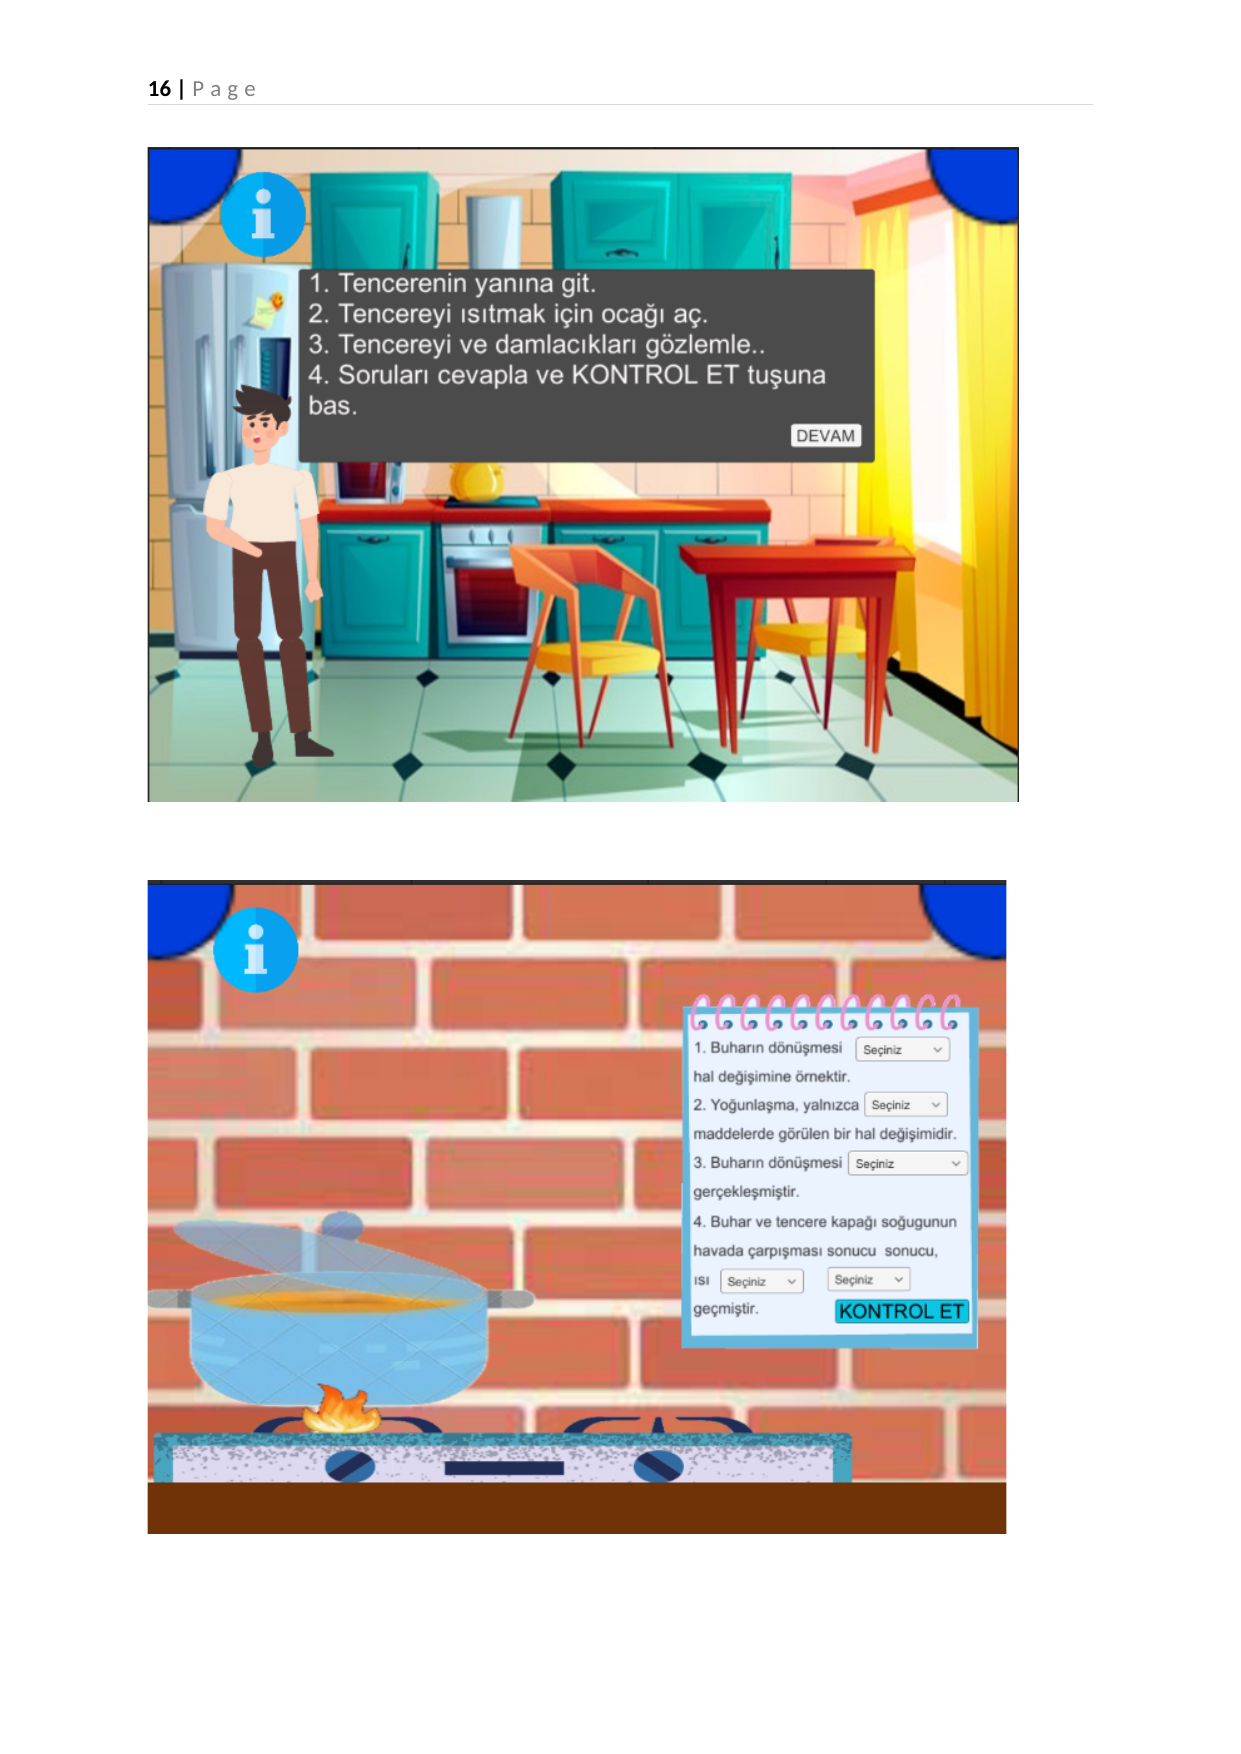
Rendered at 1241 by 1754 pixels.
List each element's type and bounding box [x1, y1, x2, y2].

picture [147, 147, 1019, 802]
picture [147, 880, 1007, 1534]
